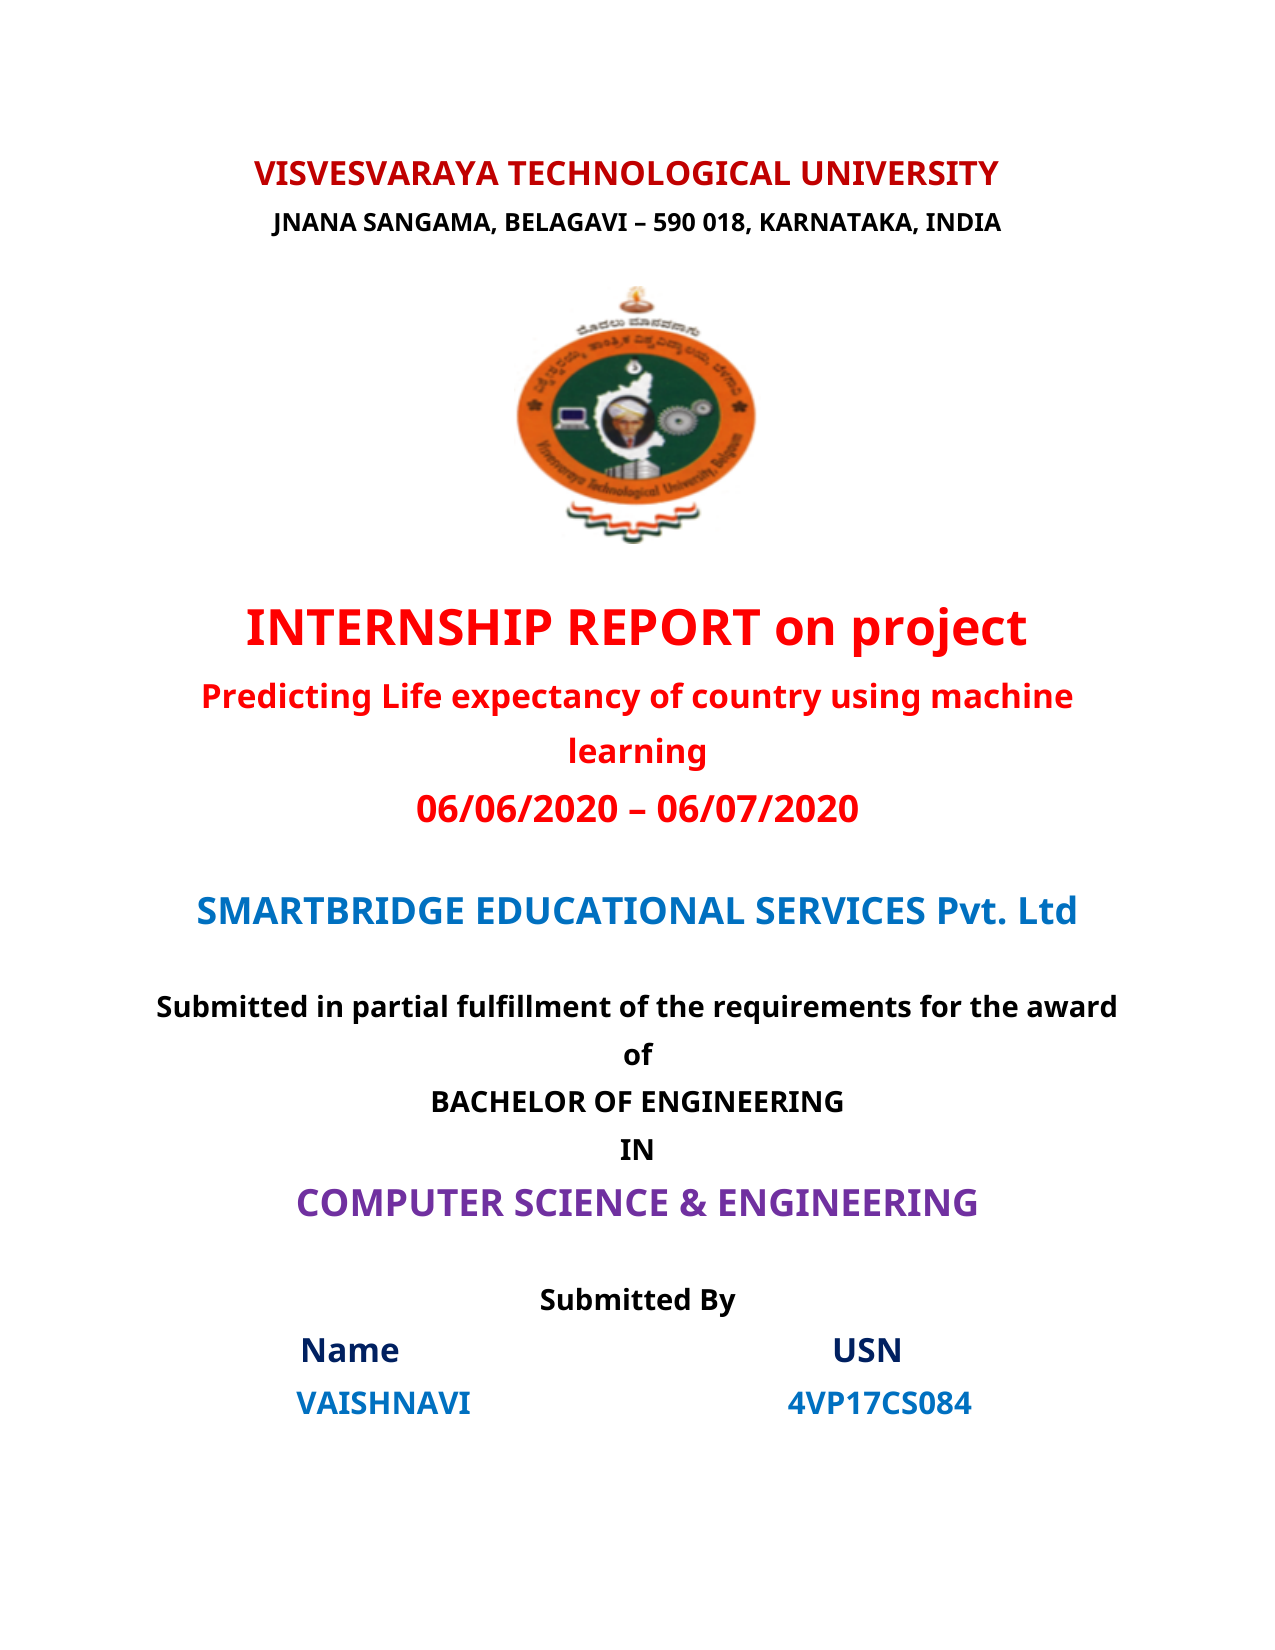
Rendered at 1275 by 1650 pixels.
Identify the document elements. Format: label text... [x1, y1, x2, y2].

text Predicting Life expectancy of country using machine learning [150, 673, 1125, 773]
text Submitted By [150, 1279, 1125, 1318]
text IN [150, 1129, 1125, 1169]
text VISVESVARAYA TECHNOLOGICAL UNIVERSITY [150, 150, 1125, 195]
text BACHELOR OF ENGINEERING [150, 1082, 1125, 1121]
text 06/06/2020 – 06/07/2020 [150, 782, 1125, 833]
text COMPUTER SCIENCE & ENGINEERING [150, 1177, 1125, 1228]
picture [514, 286, 761, 544]
text JNANA SANGAMA, BELAGAVI – 590 018, KARNATAKA, INDIA [150, 204, 1125, 238]
text VAISHNAVI 4VP17CS084 [150, 1381, 1125, 1423]
text SMARTBRIDGE EDUCATIONAL SERVICES Pvt. Ltd [150, 884, 1125, 935]
text Name USN [225, 1326, 1125, 1372]
text INTERNSHIP REPORT on project [150, 592, 1125, 660]
text Submitted in partial fulfillment of the requirements for the award of [150, 986, 1125, 1074]
